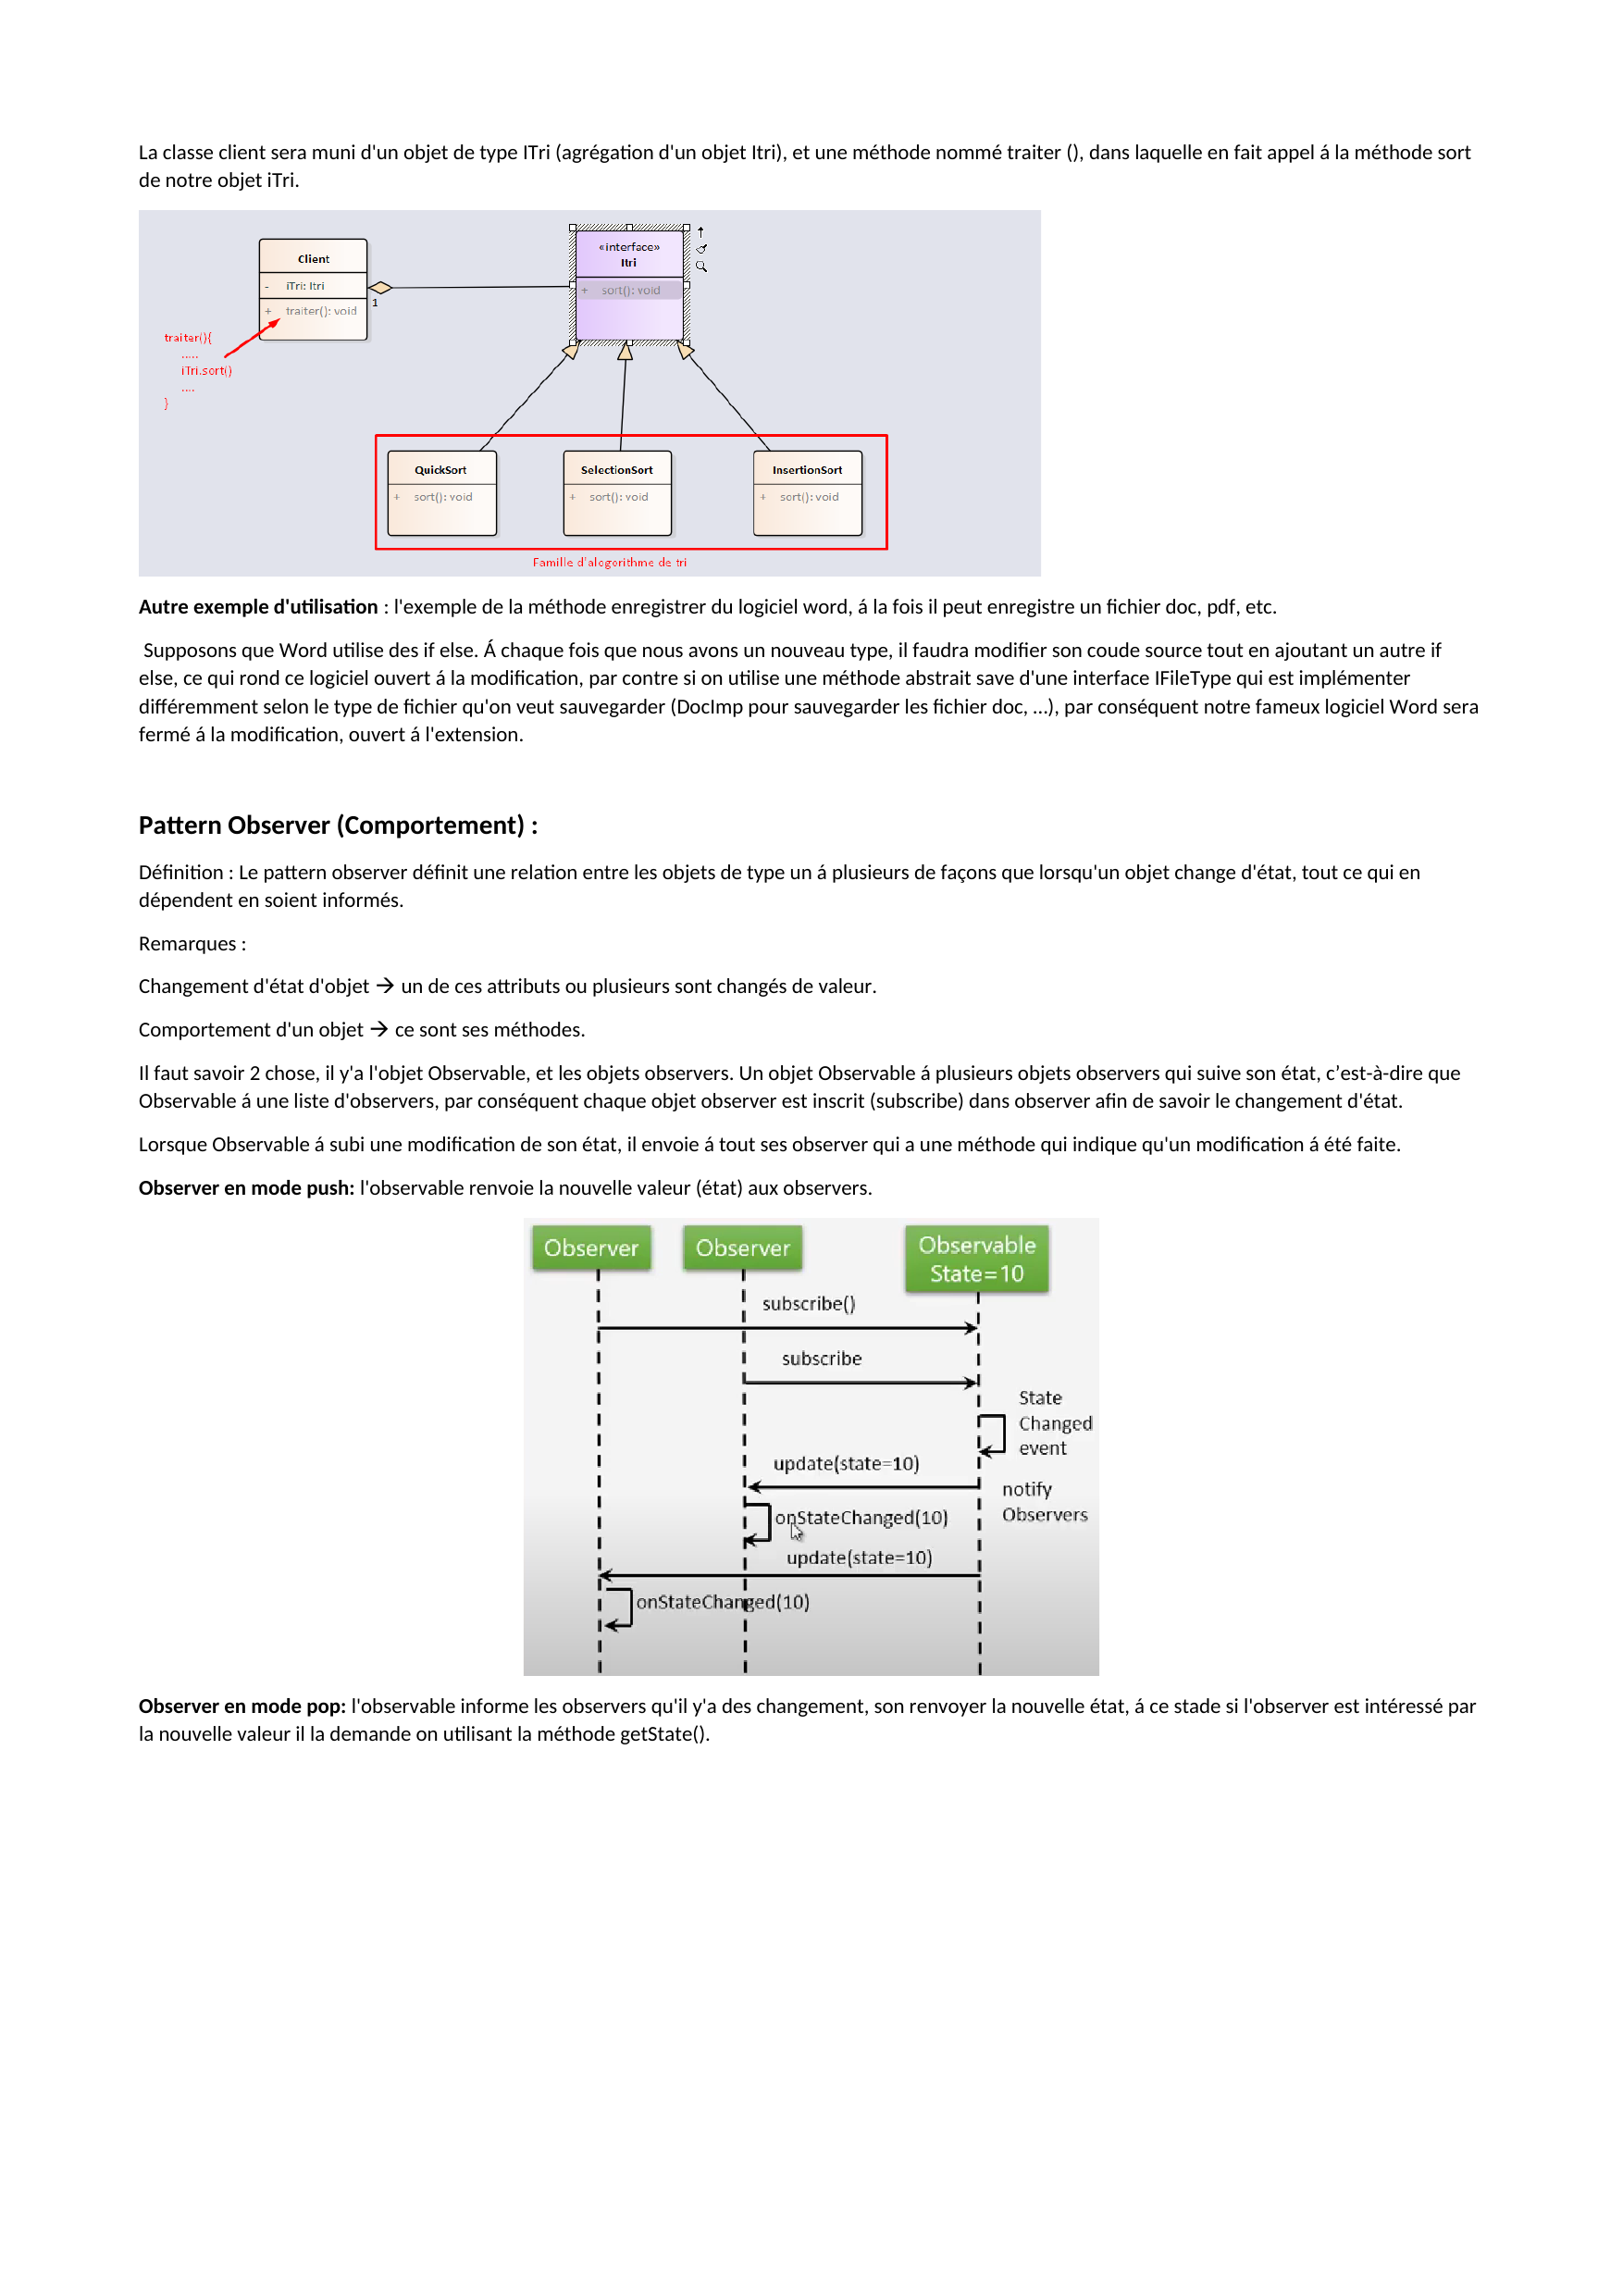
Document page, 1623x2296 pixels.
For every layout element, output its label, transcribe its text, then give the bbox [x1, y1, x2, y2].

picture [139, 210, 1041, 577]
text Il faut savoir 2 chose, il y'a l'objet Observable, et les objets observers. Un objet Observable á plusieurs objets observers qui suive son état, c’est-à-dire que Observable á une liste d'observers, par conséquent chaque objet observer est inscrit (subscribe) dans observer afin de savoir le changement d'état. [139, 1060, 1484, 1114]
text Observer en mode push: l'observable renvoie la nouvelle valeur (état) aux observers. [139, 1174, 1484, 1200]
text Supposons que Word utilise des if else. Á chaque fois que nous avons un nouveau type, il faudra modifier son coude source tout en ajoutant un autre if else, ce qui rond ce logiciel ouvert á la modification, par contre si on utilise une méthode abstrait save d'une interface IFileType qui est implémenter différemment selon le type de fichier qu'on veut sauvegarder (DocImp pour sauvegarder les fichier doc, …), par conséquent notre fameux logiciel Word sera fermé á la modification, ouvert á l'extension. [139, 637, 1484, 747]
text Remarques : [139, 930, 1484, 956]
text Observer en mode pop: l'observable informe les observers qu'il y'a des changement, son renvoyer la nouvelle état, á ce stade si l'observer est intéressé par la nouvelle valeur il la demande on utilisant la méthode getState(). [139, 1693, 1484, 1746]
text La classe client sera muni d'un objet de type ITri (agrégation d'un objet Itri), et une méthode nommé traiter (), dans laquelle en fait appel á la méthode sort de notre objet iTri. [139, 139, 1484, 192]
text Lorsque Observable á subi une modification de son état, il envoie á tout ses observer qui a une méthode qui indique qu'un modification á été faite. [139, 1131, 1484, 1158]
picture [523, 1218, 1100, 1676]
text Définition : Le pattern observer définit une relation entre les objets de type un á plusieurs de façons que lorsqu'un objet change d'état, tout ce qui en dépendent en soient informés. [139, 859, 1484, 912]
text Pattern Observer (Comportement) : [139, 808, 1484, 840]
text Autre exemple d'utilisation : l'exemple de la méthode enregistrer du logiciel word, á la fois il peut enregistre un fichier doc, pdf, etc. [139, 593, 1484, 619]
text Changement d'état d'objet un de ces attributs ou plusieurs sont changés de valeur. [139, 974, 1484, 999]
text Comportement d'un objet ce sont ses méthodes. [139, 1016, 1484, 1043]
